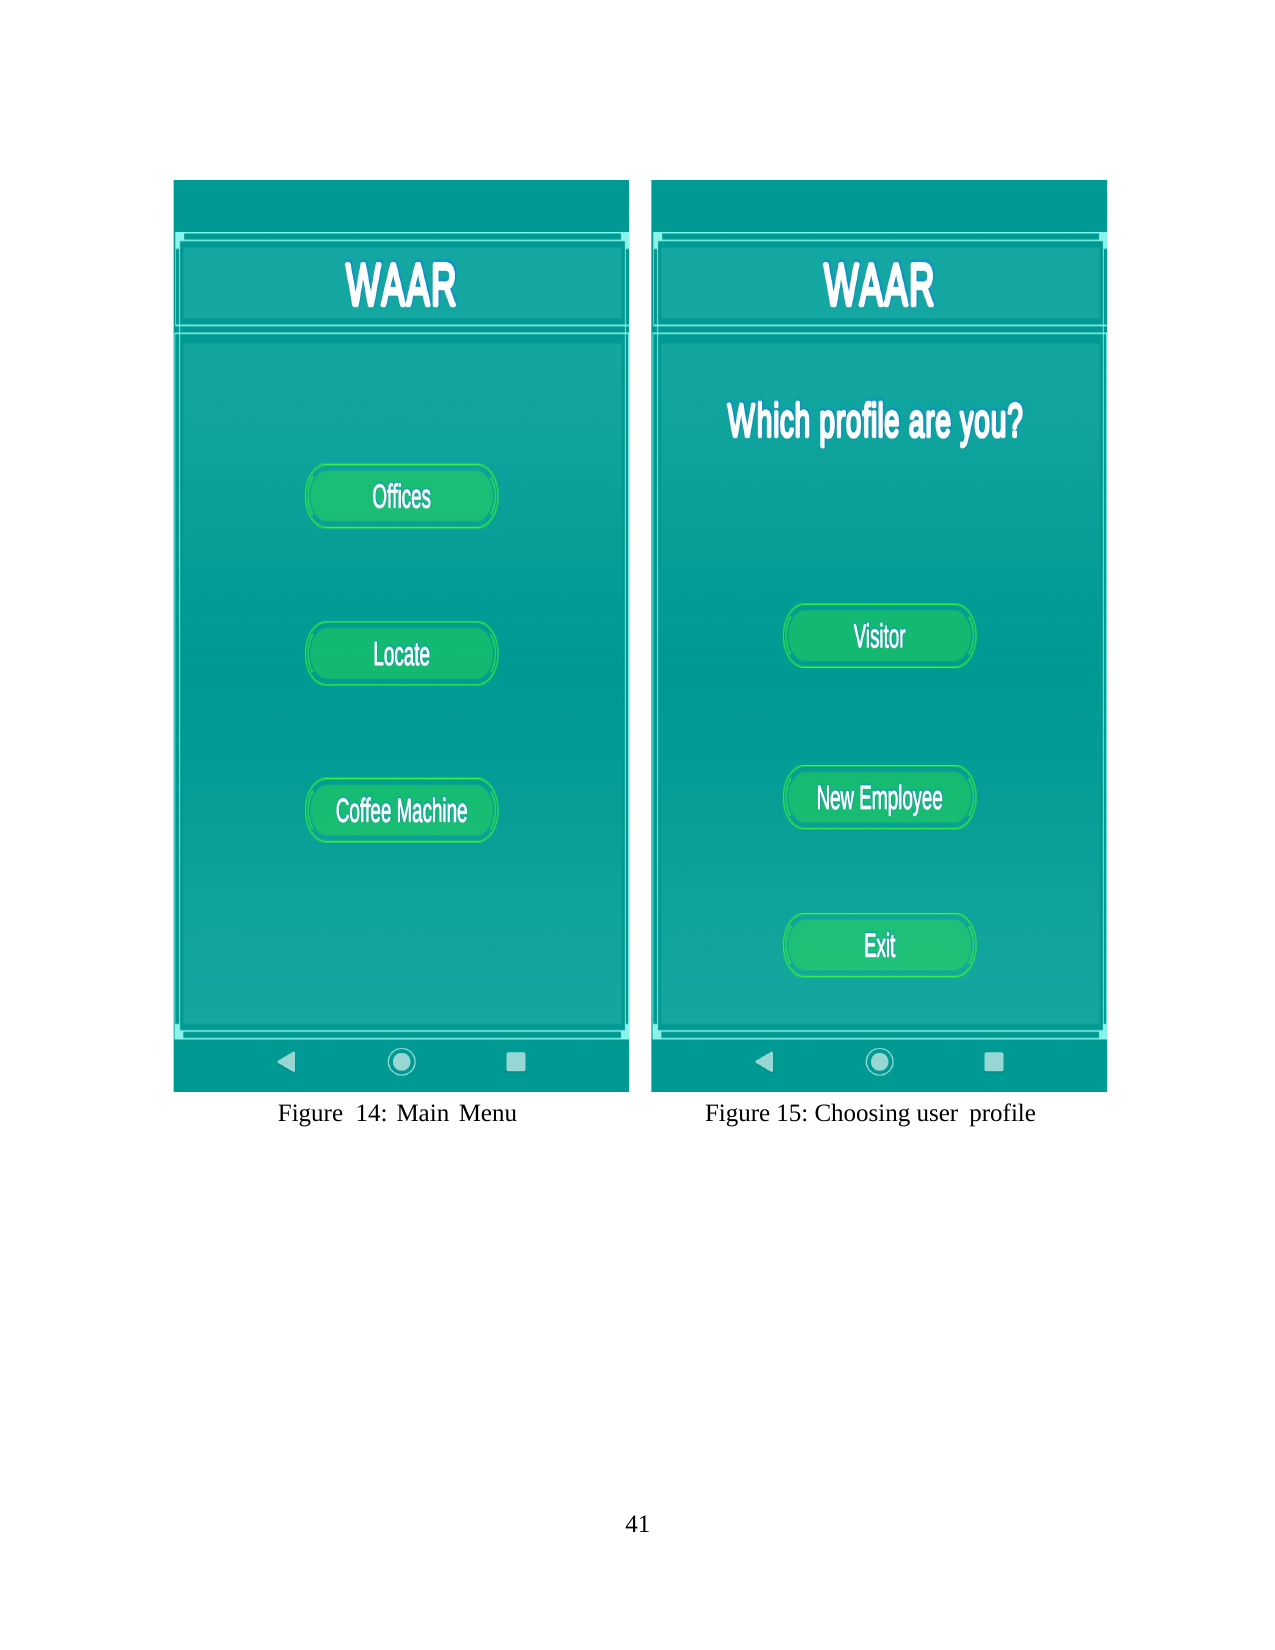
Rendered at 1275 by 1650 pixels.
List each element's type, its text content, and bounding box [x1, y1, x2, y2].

picture [173, 180, 629, 1092]
text Figure 14: Main Menu Figure 15: Choosing user profile [278, 1098, 1275, 1127]
picture [651, 180, 1108, 1092]
